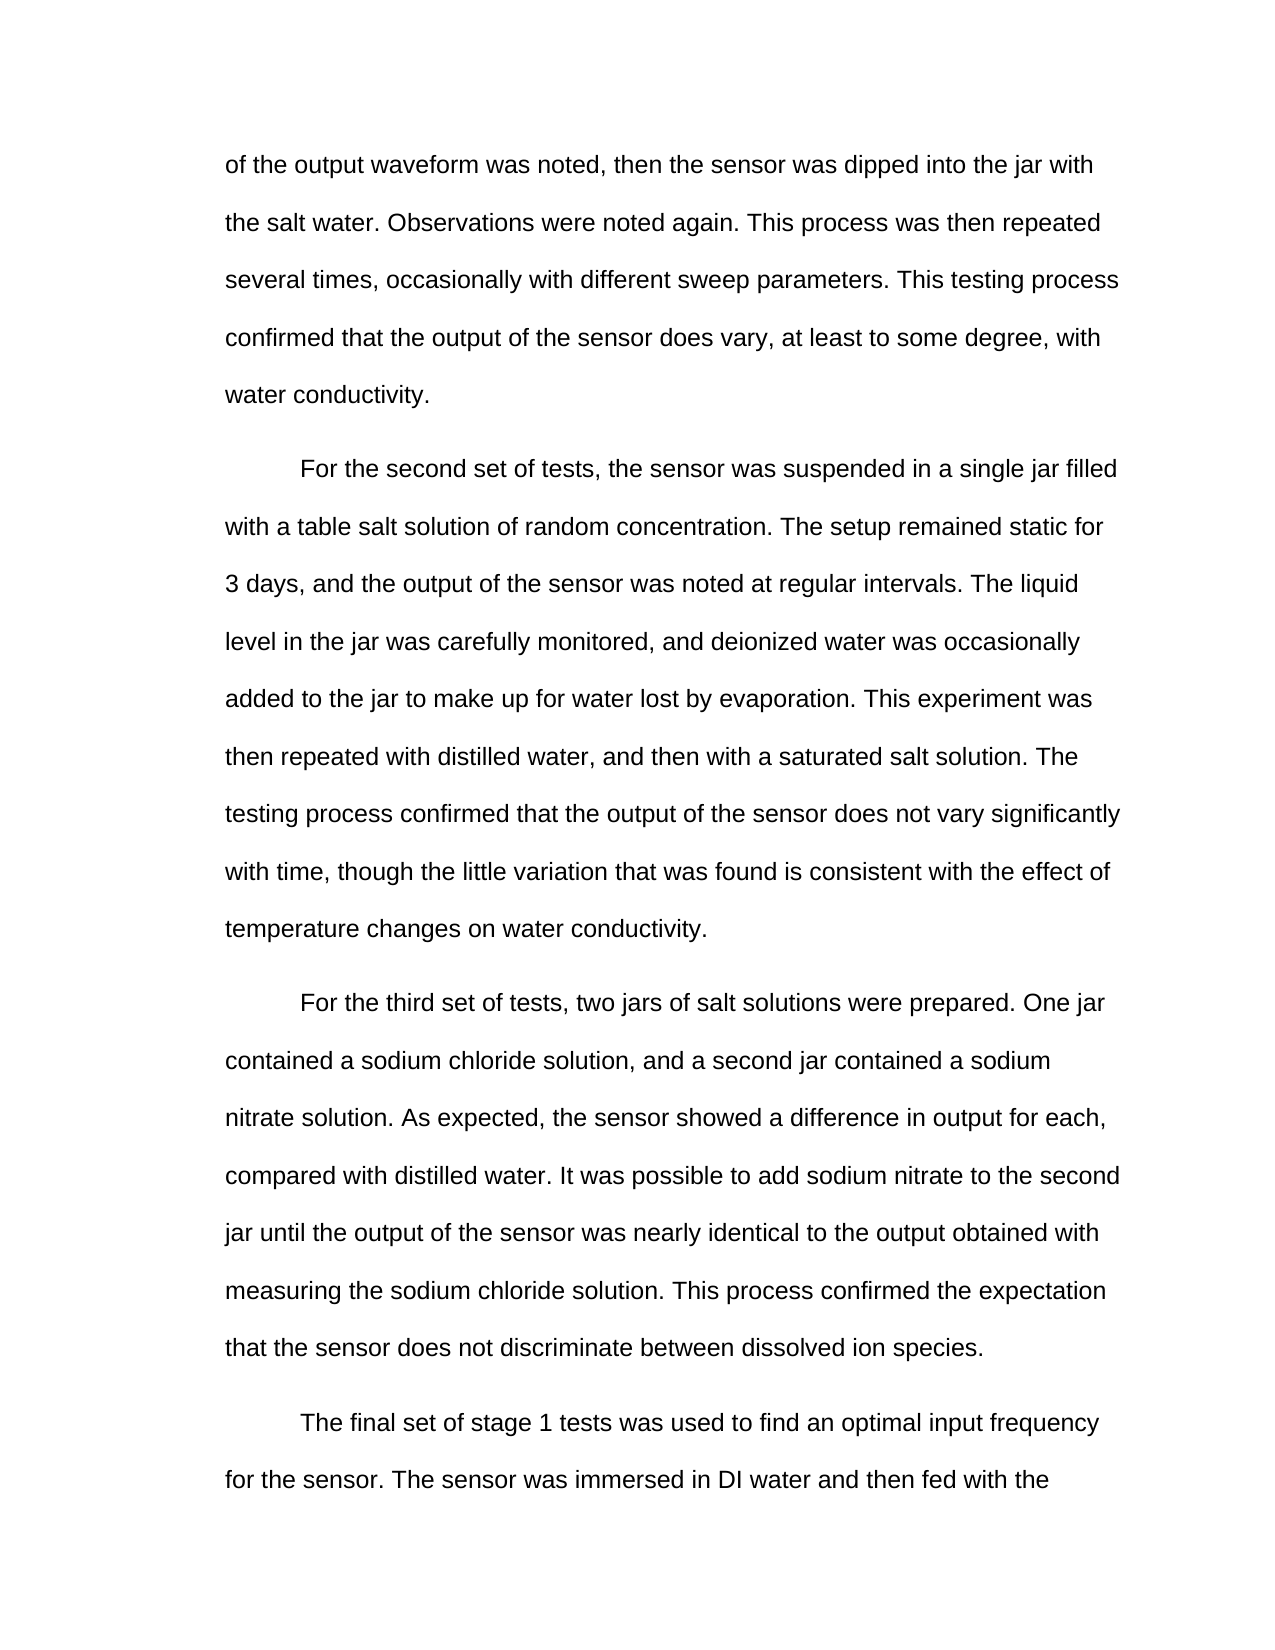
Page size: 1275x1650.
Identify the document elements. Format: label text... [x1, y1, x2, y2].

text For the second set of tests, the sensor was suspended in a single jar filled with a table salt solution of random concentration. The setup remained static for 3 days, and the output of the sensor was noted at regular intervals. The liquid level in the jar was carefully monitored, and deionized water was occasionally added to the jar to make up for water lost by evaporation. This experiment was then repeated with distilled water, and then with a saturated salt solution. The testing process confirmed that the output of the sensor does not vary significantly with time, though the little variation that was found is consistent with the effect of temperature changes on water conductivity. [225, 454, 1125, 943]
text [225, 150, 1125, 409]
text For the third set of tests, two jars of salt solutions were prepared. One jar contained a sodium chloride solution, and a second jar contained a sodium nitrate solution. As expected, the sensor showed a difference in output for each, compared with distilled water. It was possible to add sodium nitrate to the second jar until the output of the sensor was nearly identical to the output obtained with measuring the sodium chloride solution. This process confirmed the expectation that the sensor does not discriminate between dissolved ion species. [225, 988, 1125, 1362]
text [225, 1407, 1125, 1494]
